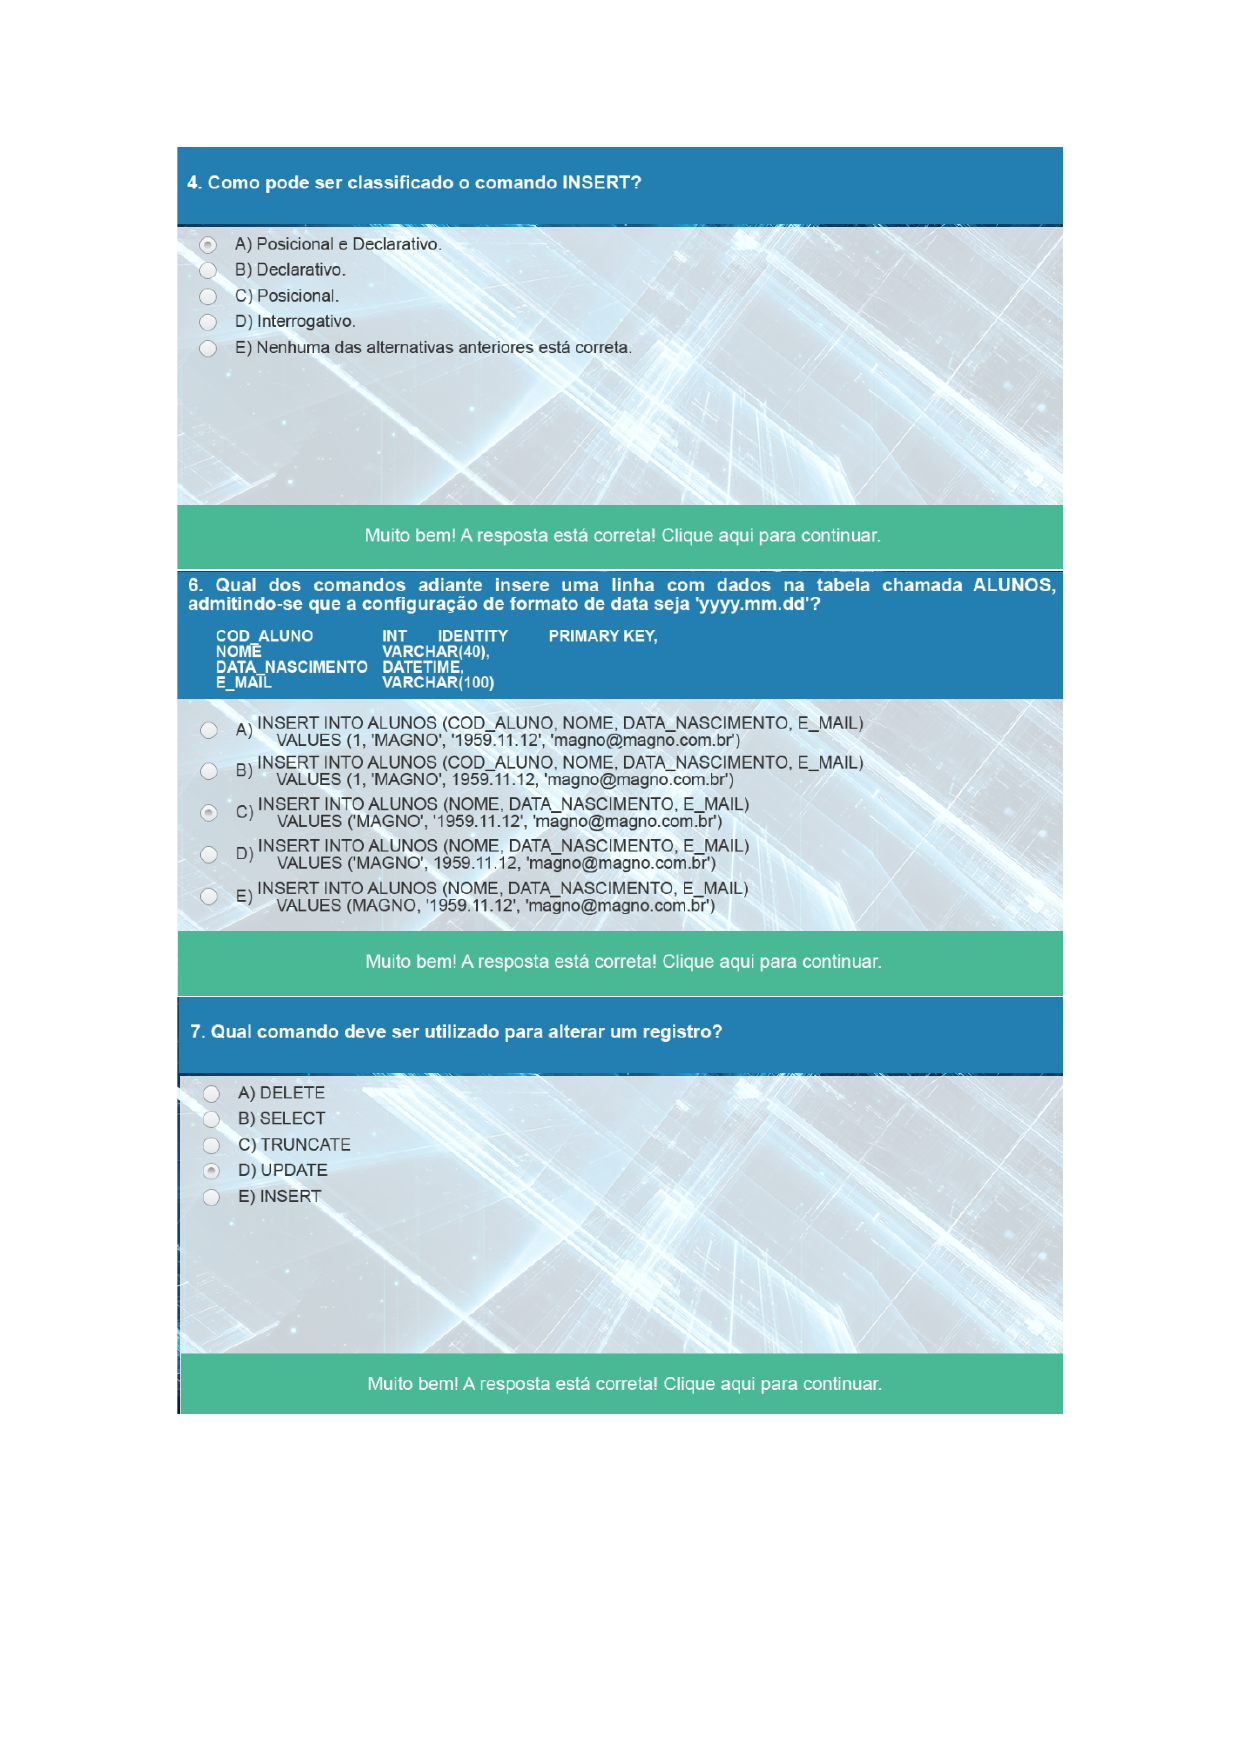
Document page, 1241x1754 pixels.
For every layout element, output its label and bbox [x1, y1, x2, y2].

picture [177, 997, 1063, 1414]
picture [177, 147, 1063, 569]
picture [177, 571, 1063, 996]
